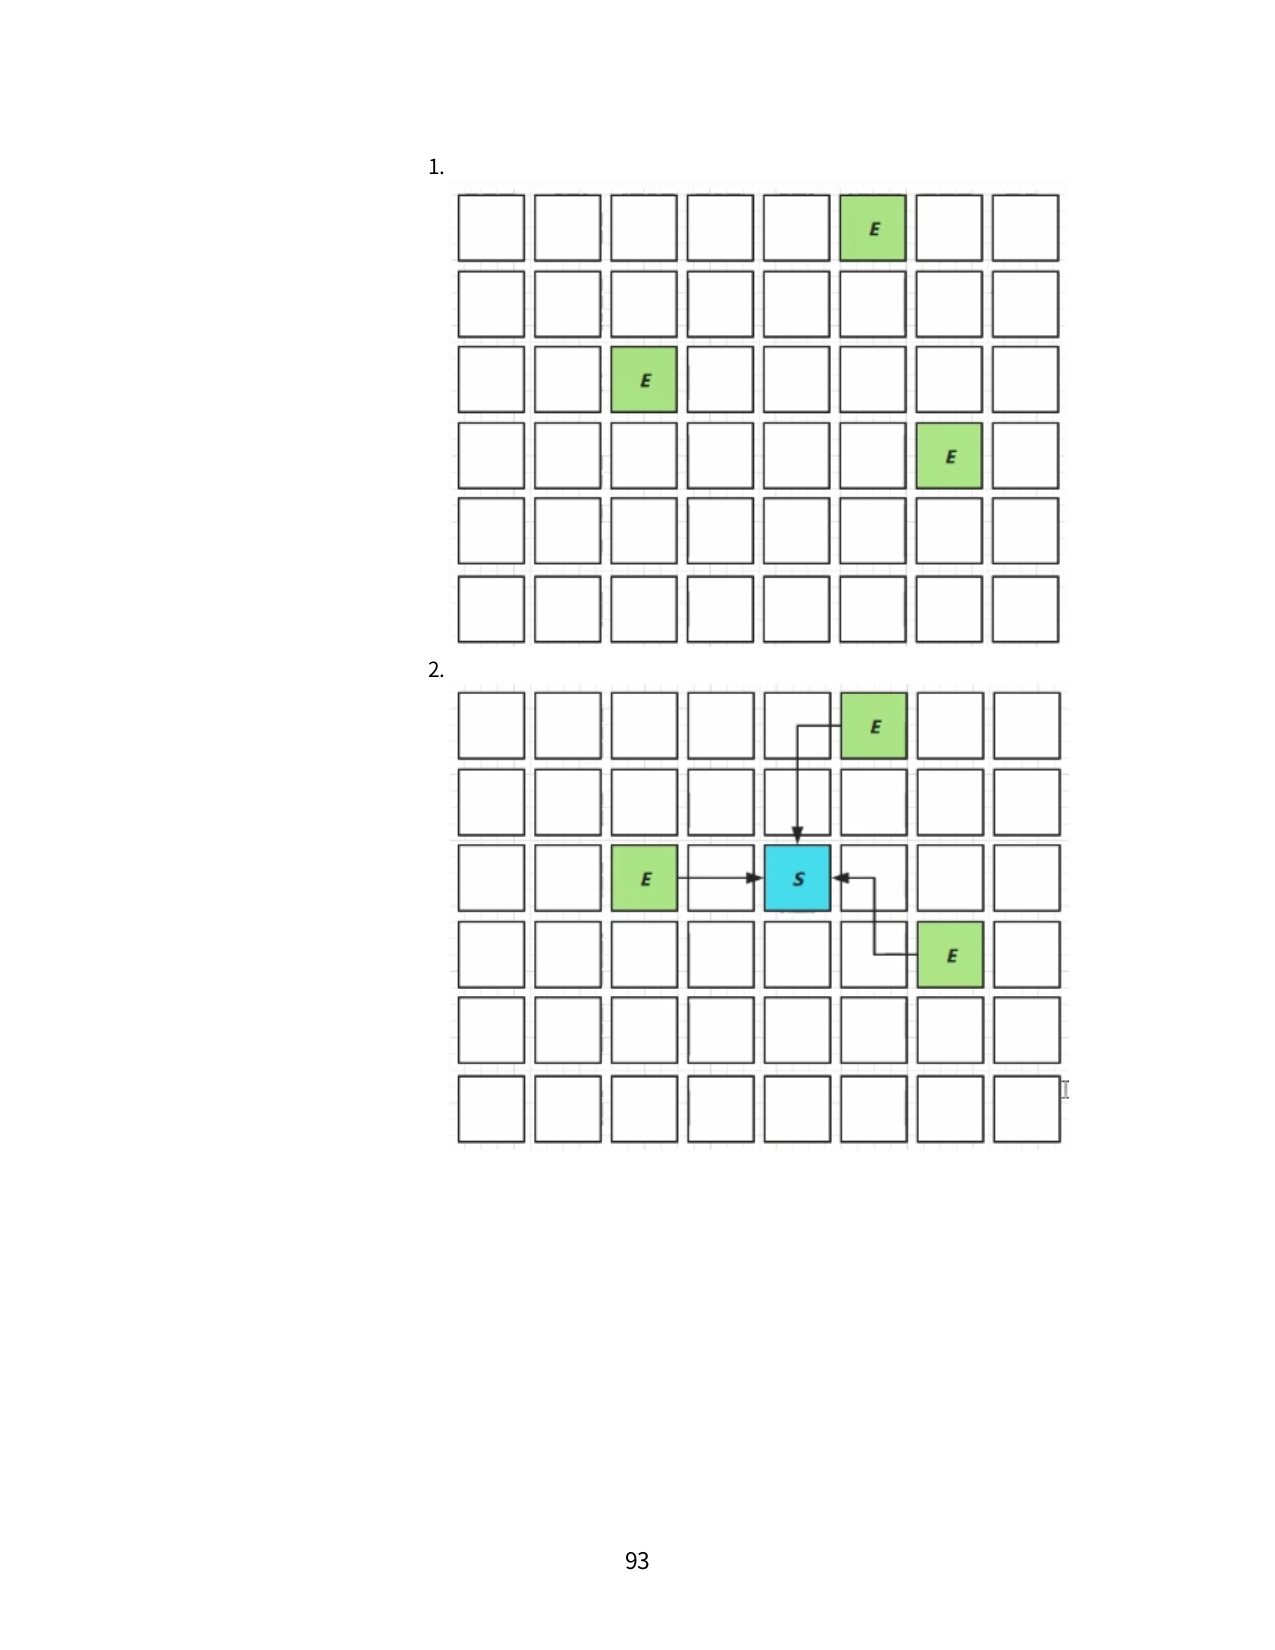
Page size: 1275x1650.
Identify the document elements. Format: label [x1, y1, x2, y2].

picture [446, 180, 1069, 653]
picture [446, 683, 1069, 1153]
